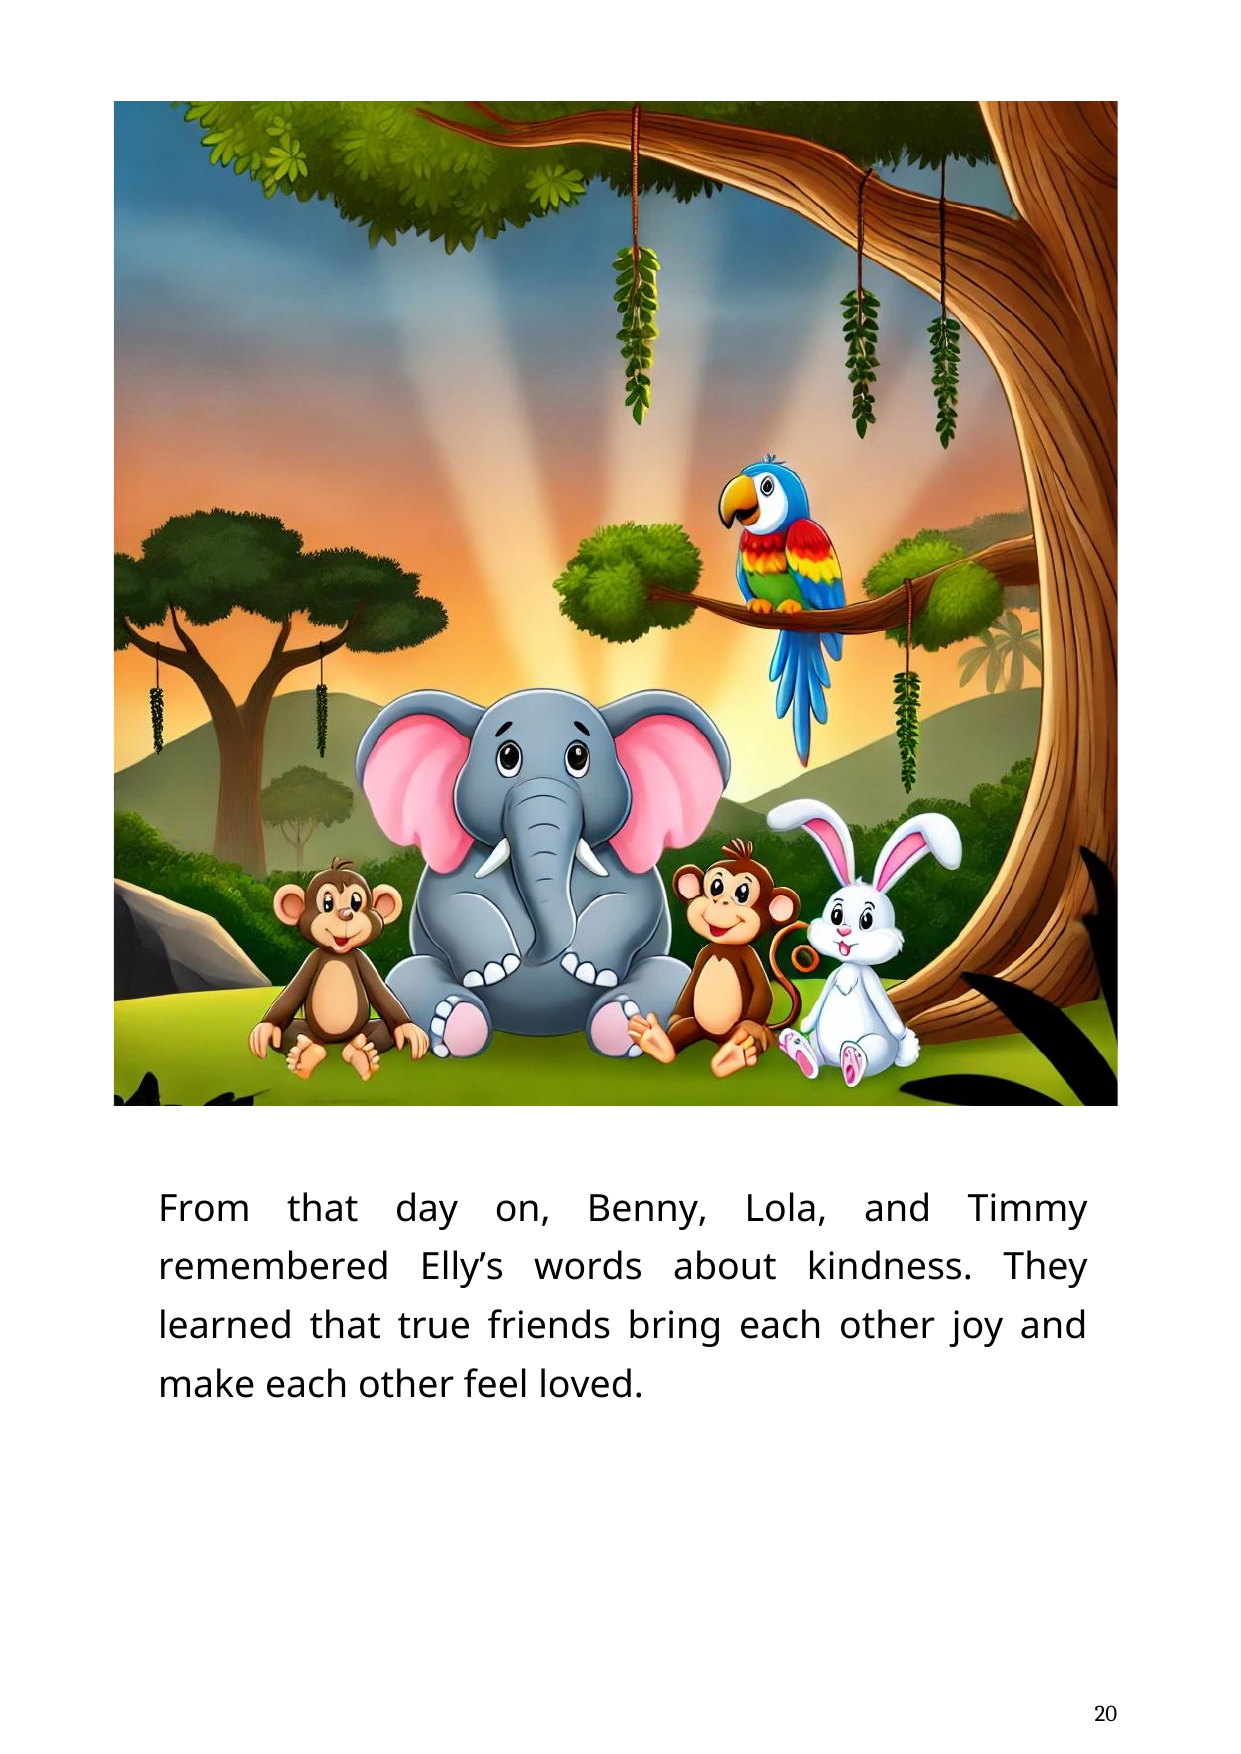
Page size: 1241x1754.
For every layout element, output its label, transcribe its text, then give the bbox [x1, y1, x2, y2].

picture [113, 101, 1118, 1106]
text From that day on, Benny, Lola, and Timmy remembered Elly’s words about kindness. They learned that true friends bring each other joy and make each other feel loved. [158, 1181, 1088, 1408]
